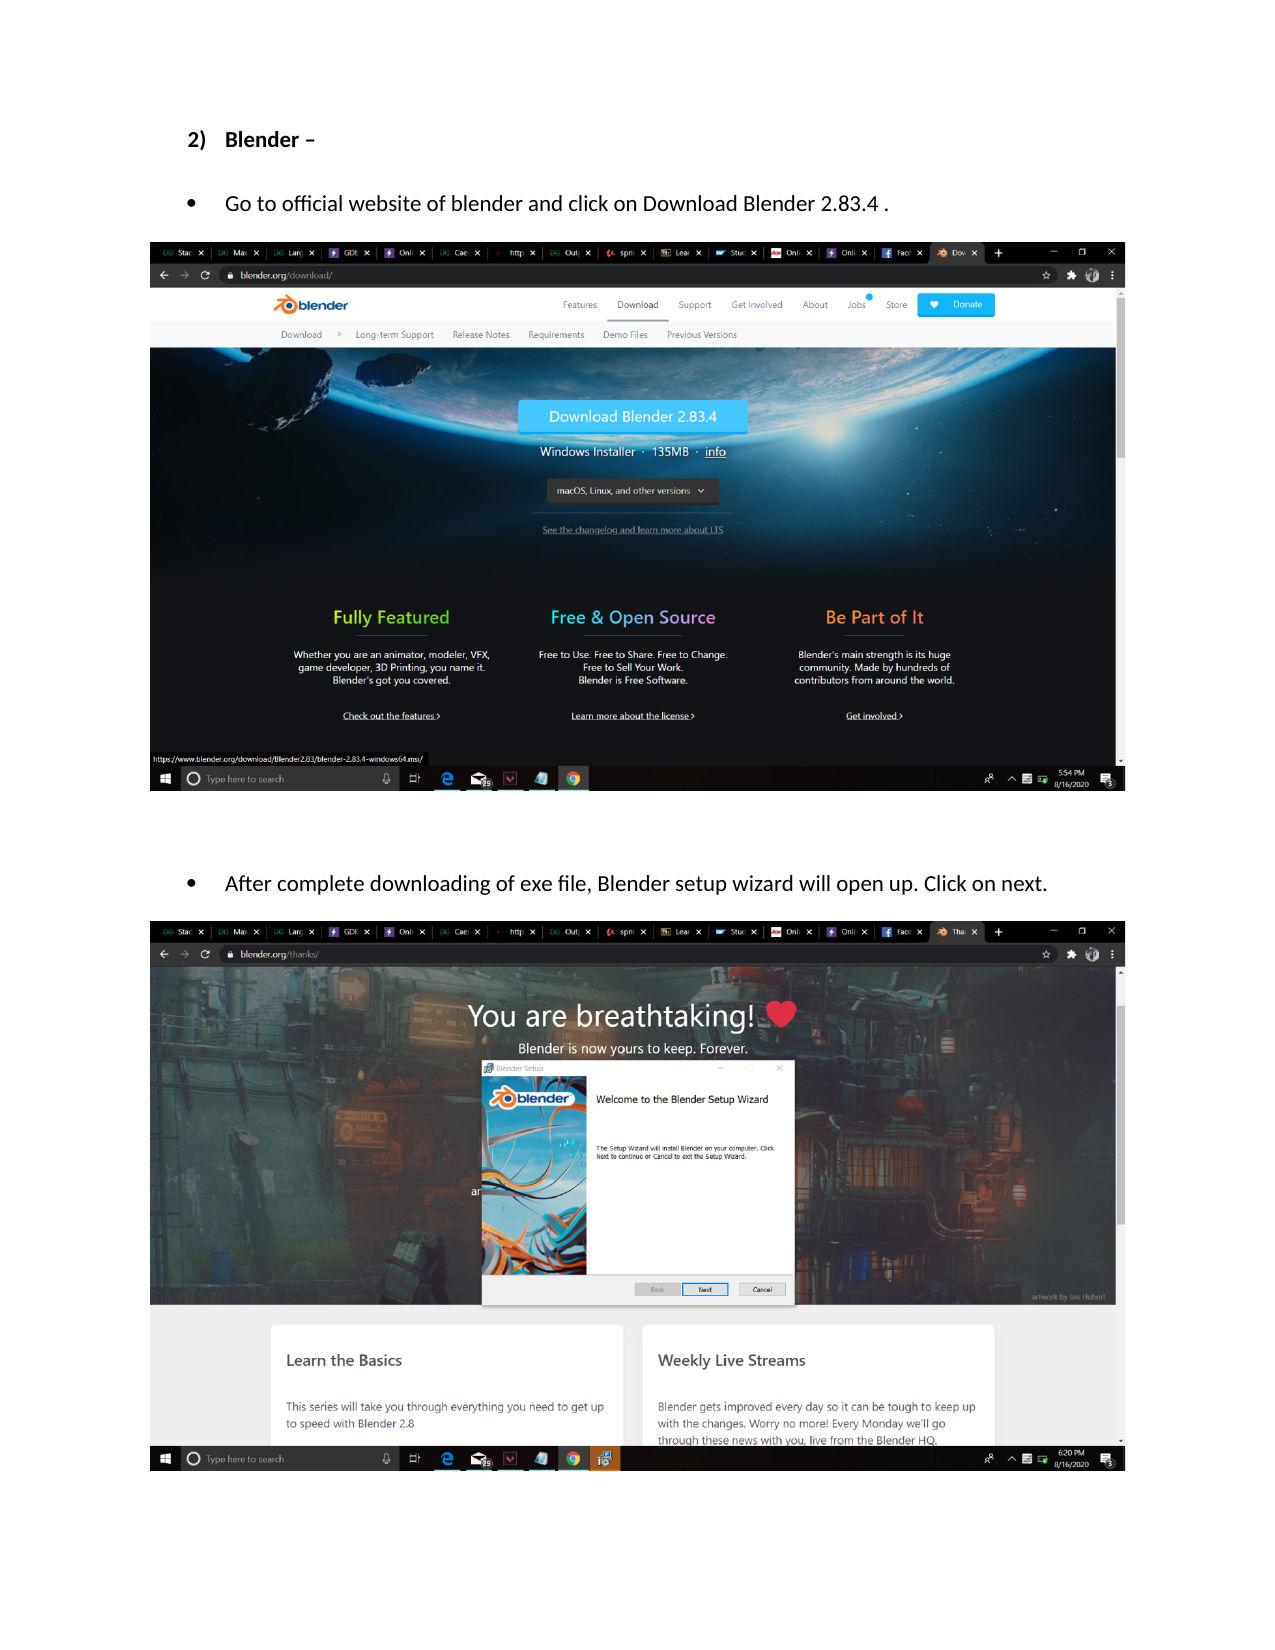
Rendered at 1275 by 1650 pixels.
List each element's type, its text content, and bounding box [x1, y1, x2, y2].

list After complete downloading of exe file, Blender setup wizard will open up. Click on next. [187, 869, 1125, 897]
list Go to official website of blender and click on Download Blender 2.83.4 . [187, 189, 1125, 217]
picture [150, 921, 1125, 1471]
picture [150, 242, 1125, 791]
list Blender – [187, 125, 1125, 153]
